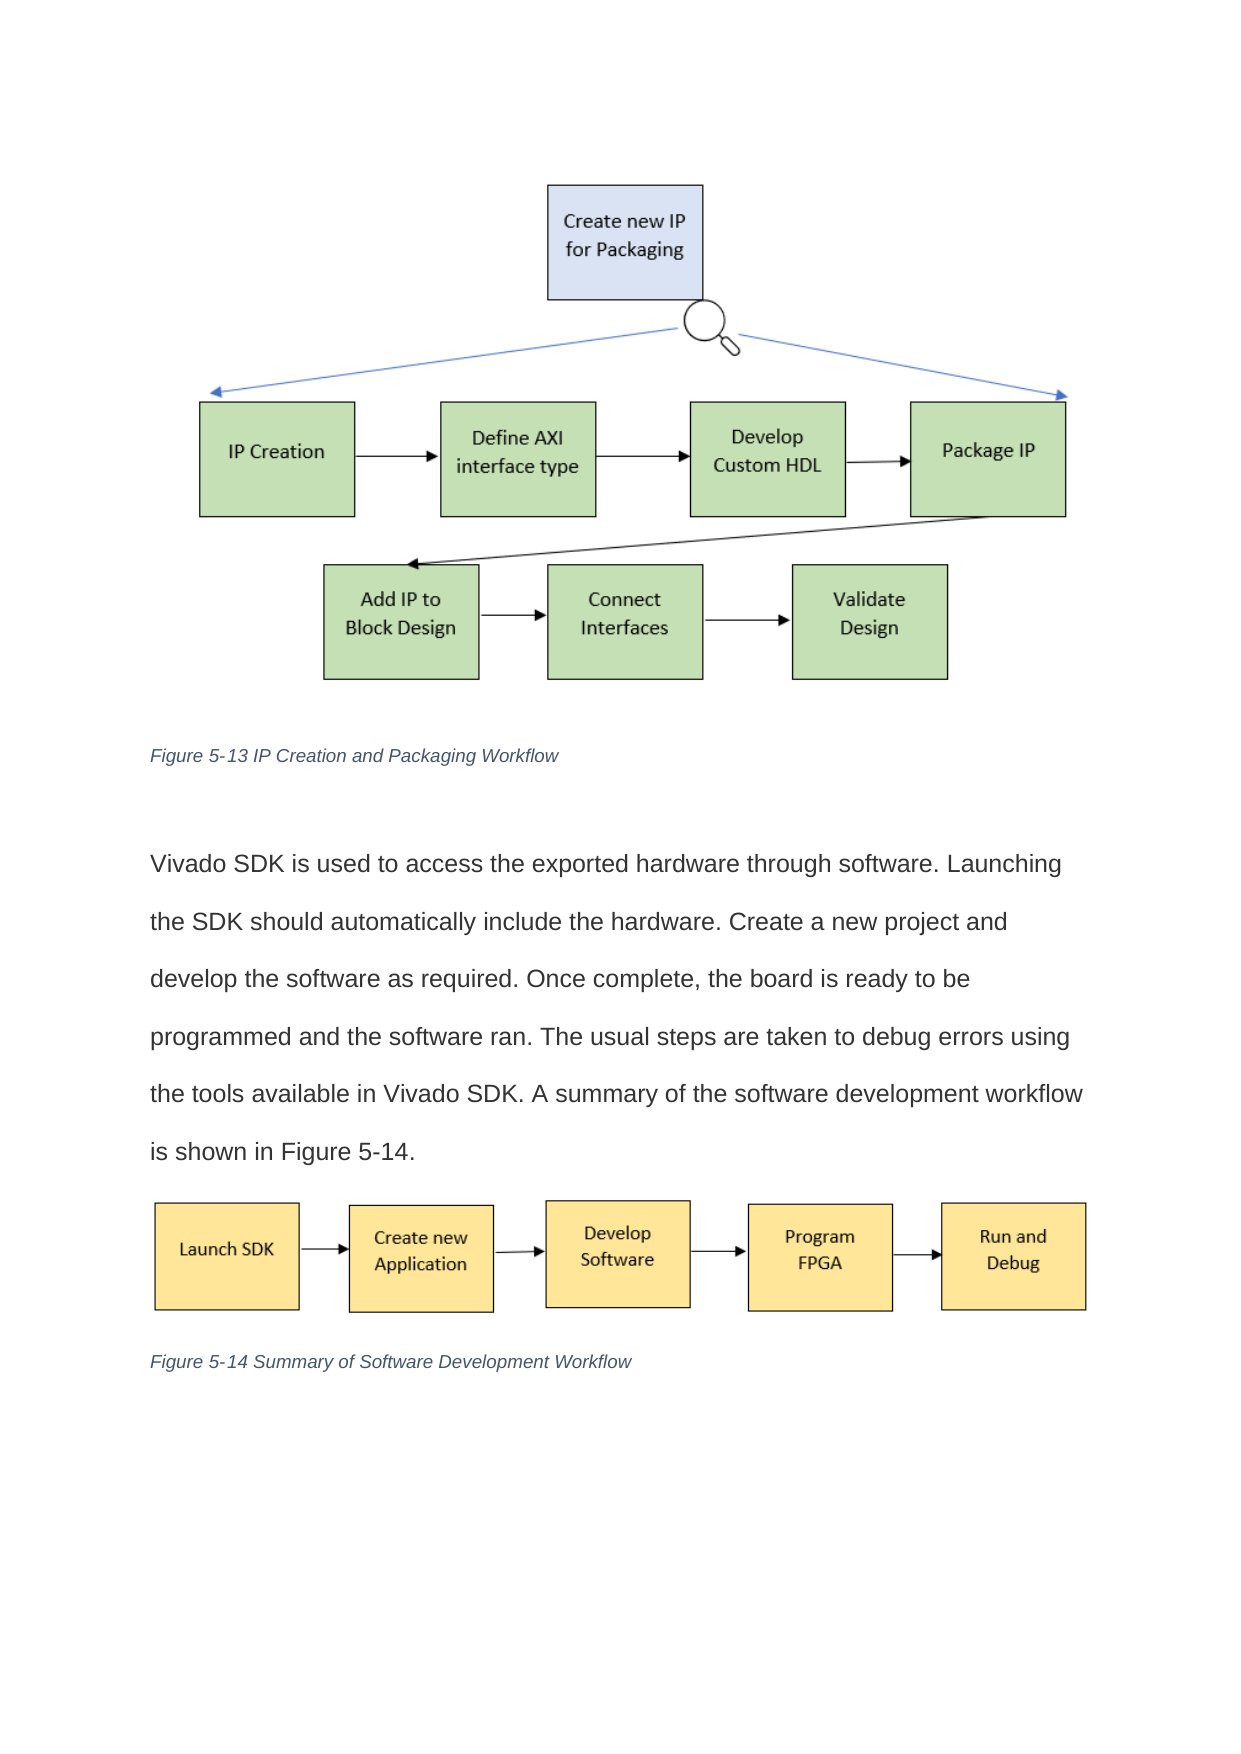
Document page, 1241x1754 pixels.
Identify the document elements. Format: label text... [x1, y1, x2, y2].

text Figure 5-4 Summary of Software Development Workflow [150, 1351, 1090, 1372]
text Figure 5-3 IP Creation and Packaging Workflow [150, 745, 1090, 767]
picture [150, 1198, 1091, 1314]
picture [150, 150, 1091, 717]
